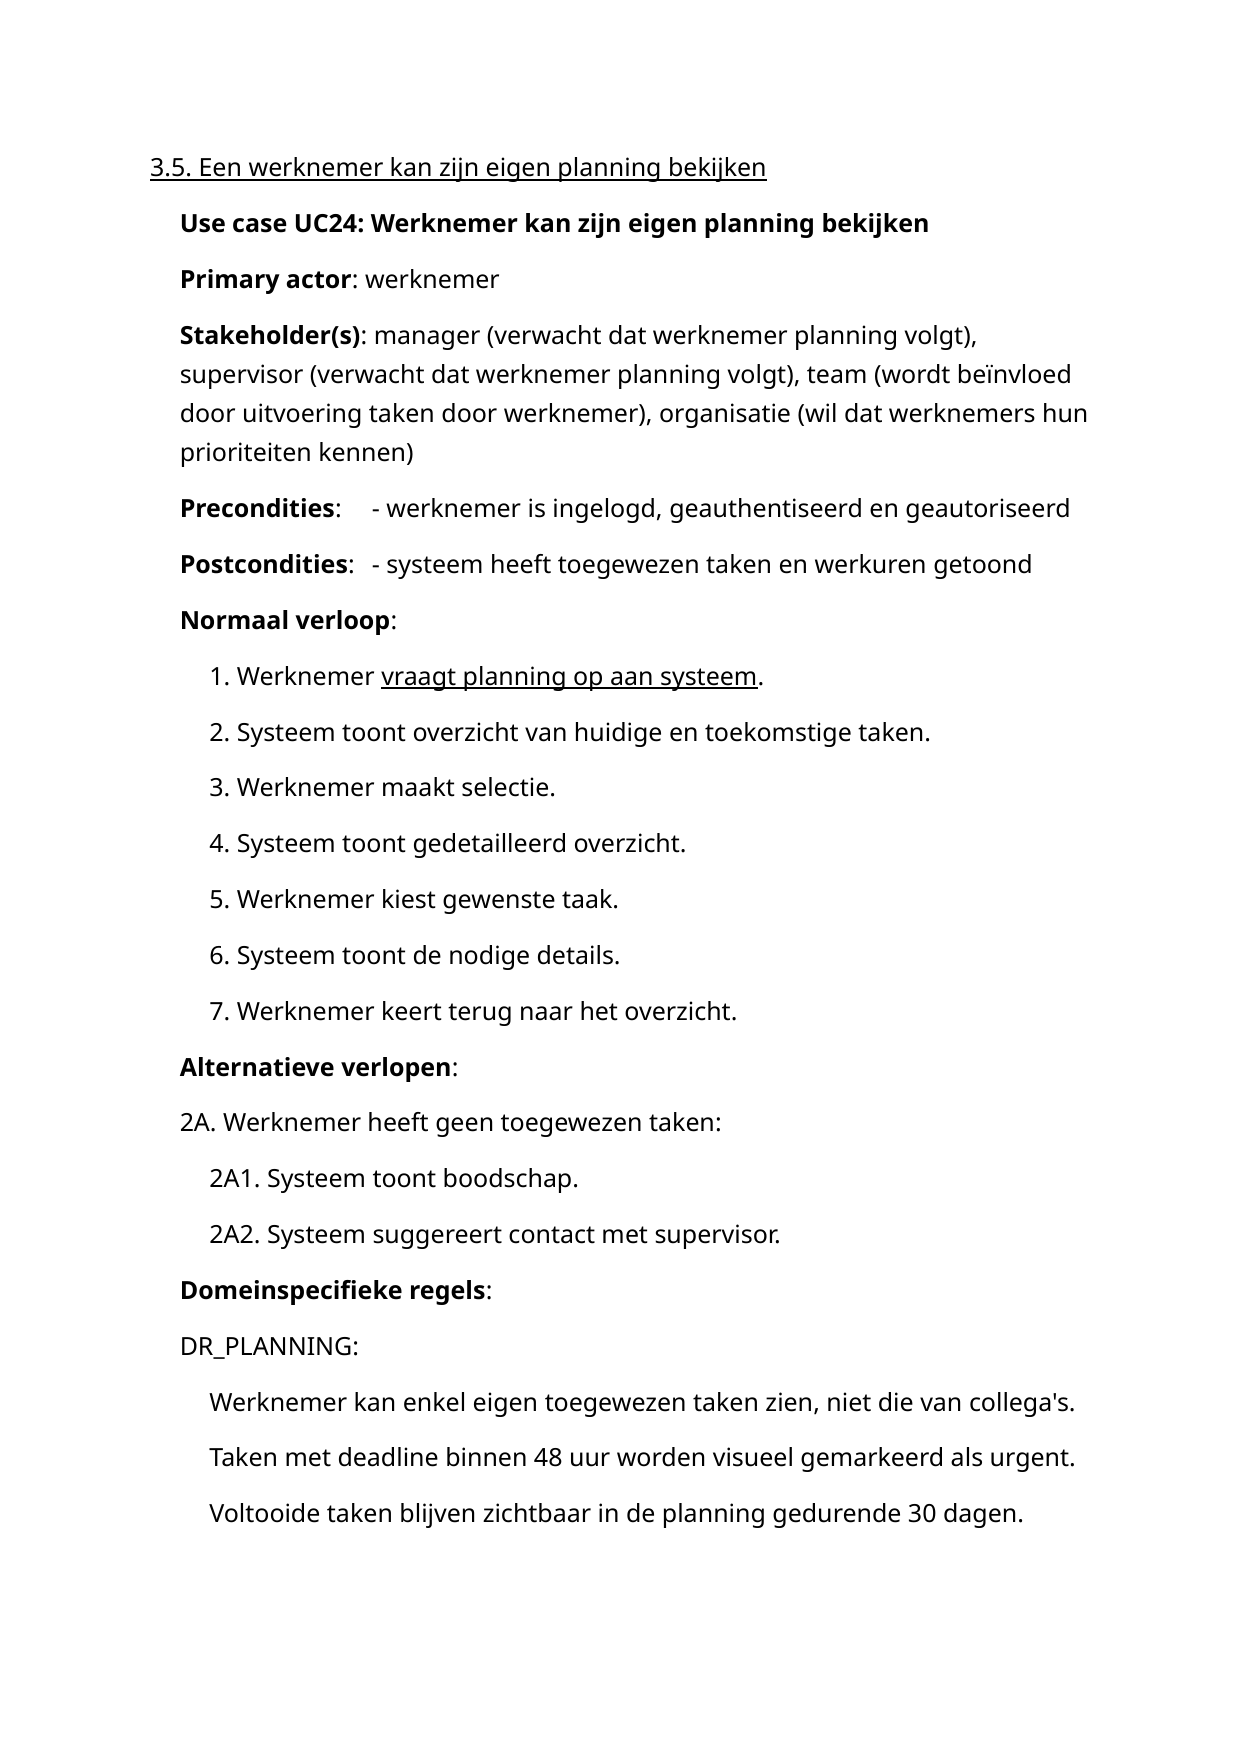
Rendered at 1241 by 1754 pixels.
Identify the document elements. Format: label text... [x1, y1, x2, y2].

text Use case UC24: Werknemer kan zijn eigen planning bekijken [179, 206, 1090, 240]
text Werknemer kan enkel eigen toegewezen taken zien, niet die van collega's. [209, 1384, 1090, 1418]
text Postcondities: - systeem heeft toegewezen taken en werkuren getoond [179, 547, 1090, 581]
text 3. Werknemer maakt selectie. [209, 770, 1090, 804]
text 2A. Werknemer heeft geen toegewezen taken: [179, 1105, 1090, 1139]
text 2A2. Systeem suggereert contact met supervisor. [209, 1217, 1090, 1251]
text 6. Systeem toont de nodige details. [209, 937, 1090, 972]
text 7. Werknemer keert terug naar het overzicht. [209, 993, 1090, 1027]
text Voltooide taken blijven zichtbaar in de planning gedurende 30 dagen. [209, 1496, 1090, 1530]
text Normaal verloop: [179, 602, 1090, 637]
text Precondities: - werknemer is ingelogd, geauthentiseerd en geautoriseerd [179, 491, 1090, 525]
text Primary actor: werknemer [179, 262, 1090, 296]
text Stakeholder(s): manager (verwacht dat werknemer planning volgt), supervisor (verwacht dat werknemer planning volgt), team (wordt beïnvloed door uitvoering taken door werknemer), organisatie (wil dat werknemers hun prioriteiten kennen) [179, 317, 1090, 469]
text 2. Systeem toont overzicht van huidige en toekomstige taken. [209, 714, 1090, 748]
text Alternatieve verlopen: [179, 1049, 1090, 1083]
text Taken met deadline binnen 48 uur worden visueel gemarkeerd als urgent. [209, 1440, 1090, 1474]
text 3.5. Een werknemer kan zijn eigen planning bekijken [150, 150, 1090, 184]
text Domeinspecifieke regels: [179, 1272, 1090, 1307]
text 5. Werknemer kiest gewenste taak. [209, 882, 1090, 916]
text DR_PLANNING: [179, 1328, 1090, 1362]
text 1. Werknemer vraagt planning op aan systeem. [209, 658, 1090, 692]
text 4. Systeem toont gedetailleerd overzicht. [209, 826, 1090, 860]
text 2A1. Systeem toont boodschap. [209, 1161, 1090, 1195]
